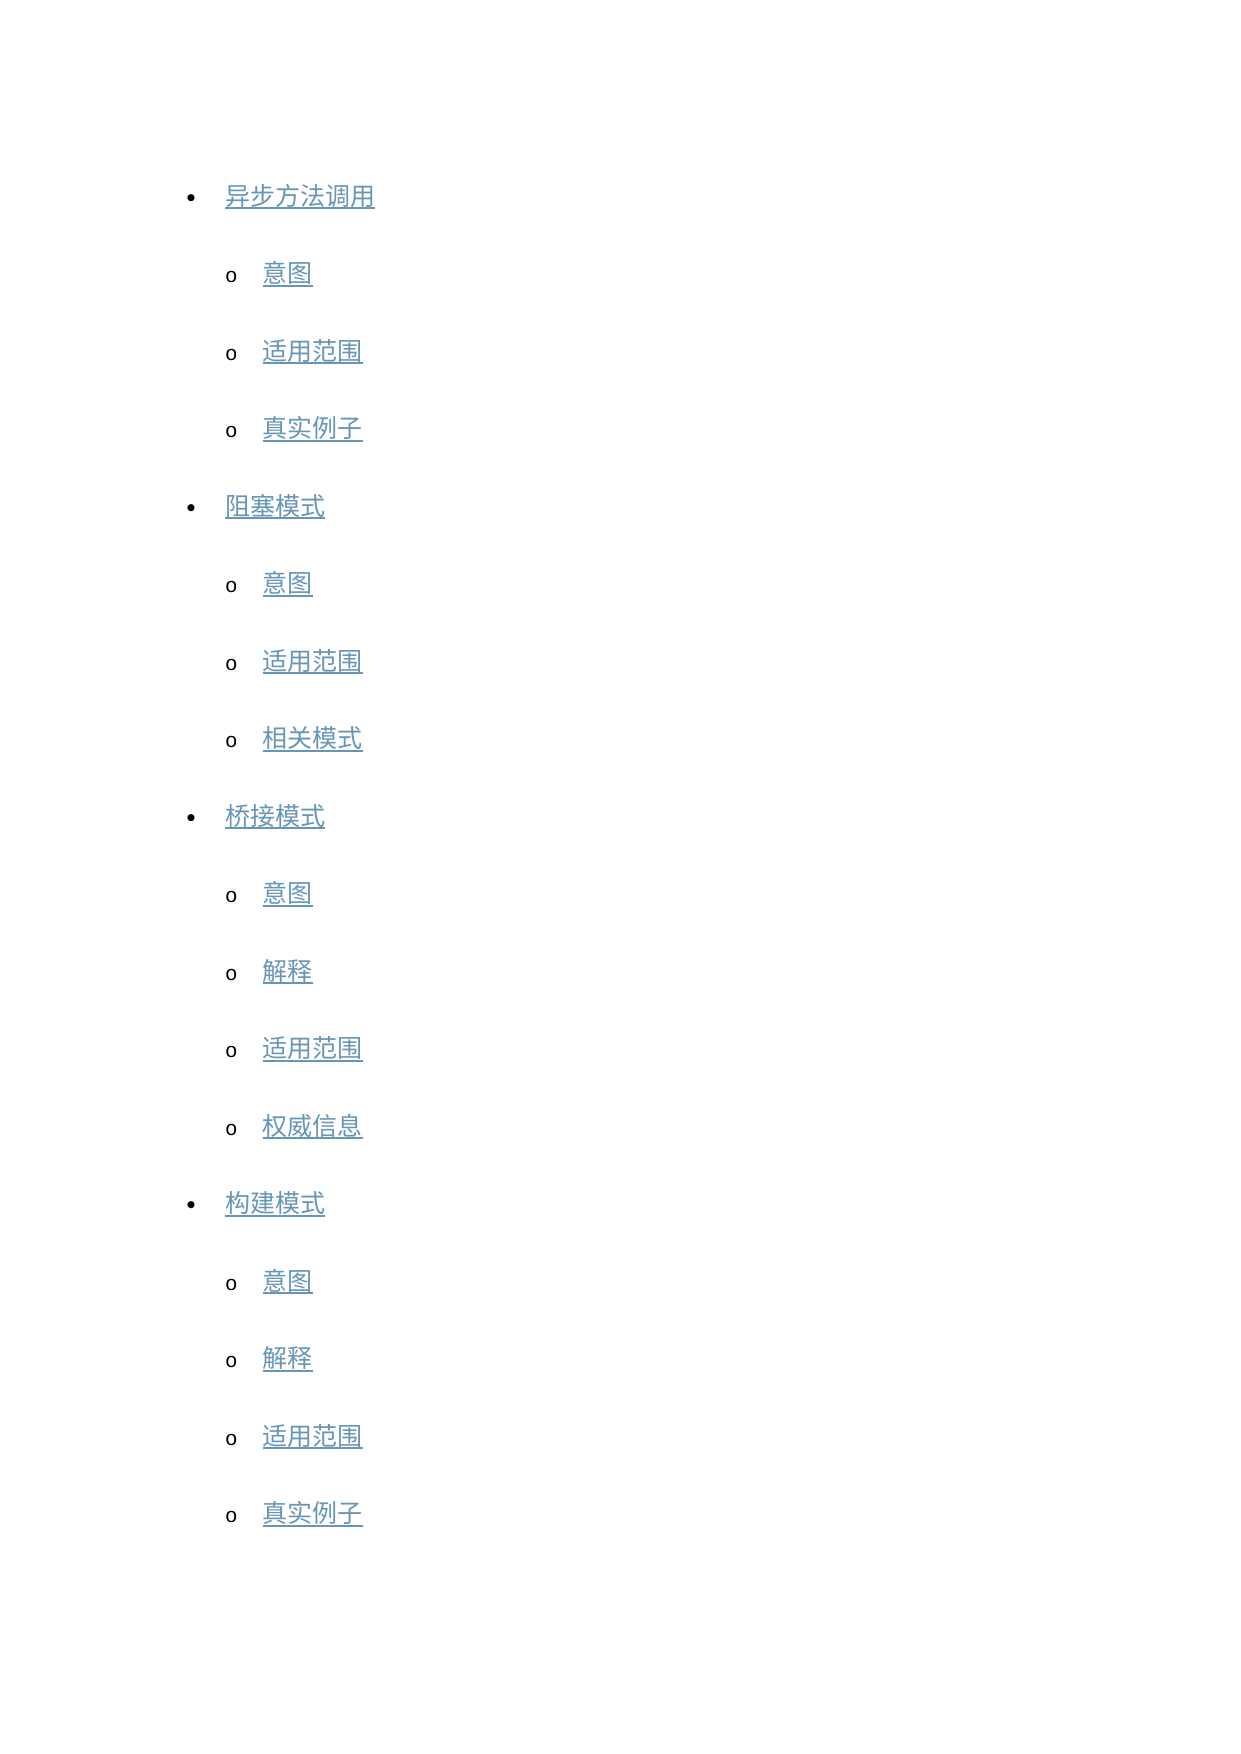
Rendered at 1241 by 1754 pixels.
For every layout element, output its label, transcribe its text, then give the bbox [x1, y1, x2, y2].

list 适用范围 [225, 1014, 1053, 1079]
list 真实例子 [225, 1479, 1053, 1544]
list 解释 [225, 1324, 1053, 1389]
list 权威信息 [225, 1092, 1053, 1157]
list 阻塞模式 [187, 472, 1053, 537]
list 适用范围 [225, 627, 1053, 692]
list 意图 [225, 859, 1053, 924]
list 适用范围 [225, 317, 1053, 382]
list 桥接模式 [187, 782, 1053, 847]
list 解释 [225, 937, 1053, 1002]
list 意图 [225, 549, 1053, 614]
list 意图 [225, 1247, 1053, 1312]
list 适用范围 [225, 1402, 1053, 1467]
list 异步方法调用 [187, 162, 1053, 227]
list 构建模式 [187, 1169, 1053, 1234]
list 意图 [225, 239, 1053, 304]
list 相关模式 [225, 704, 1053, 769]
list 真实例子 [225, 394, 1053, 459]
